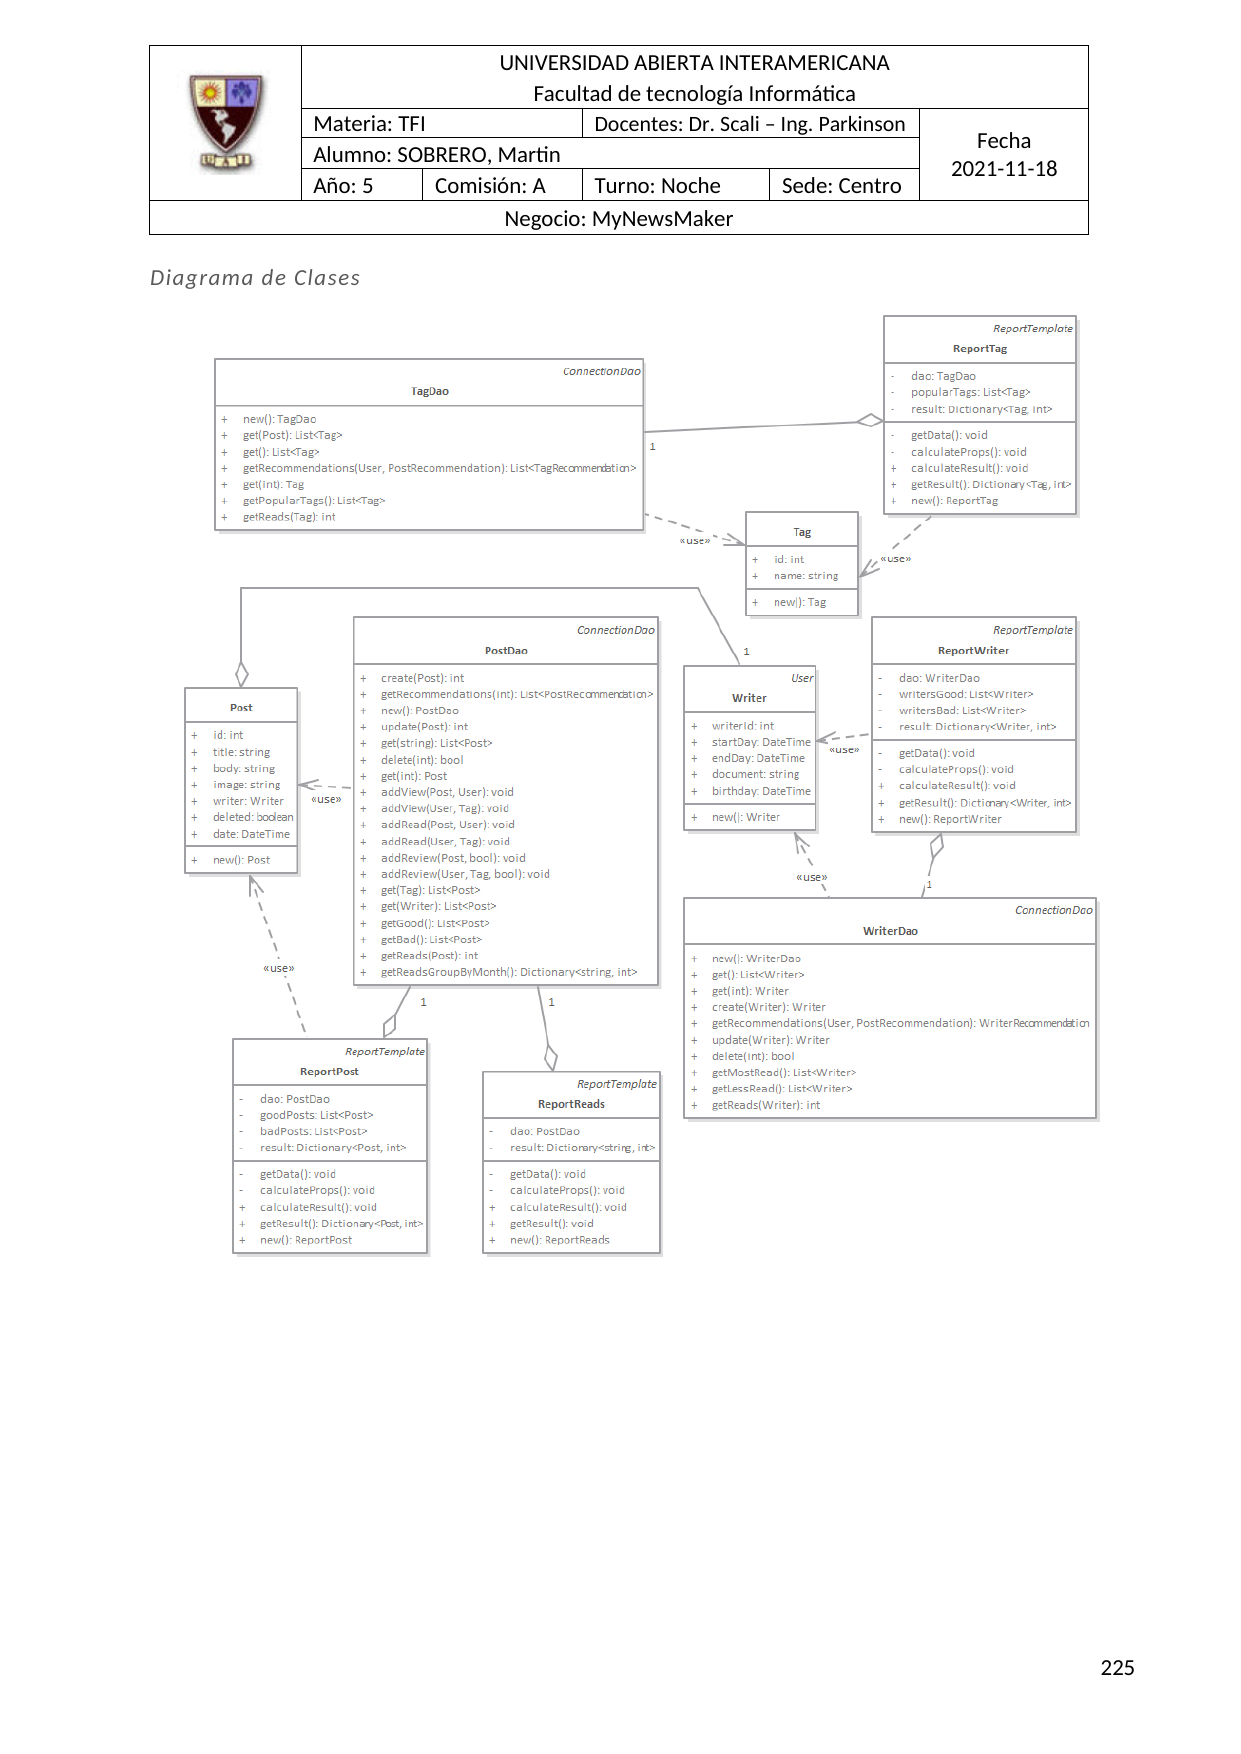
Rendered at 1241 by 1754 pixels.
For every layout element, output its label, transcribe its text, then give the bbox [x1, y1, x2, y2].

picture [181, 311, 1104, 1263]
subtitle Diagrama de Clases [150, 263, 1135, 291]
picture [175, 67, 276, 180]
